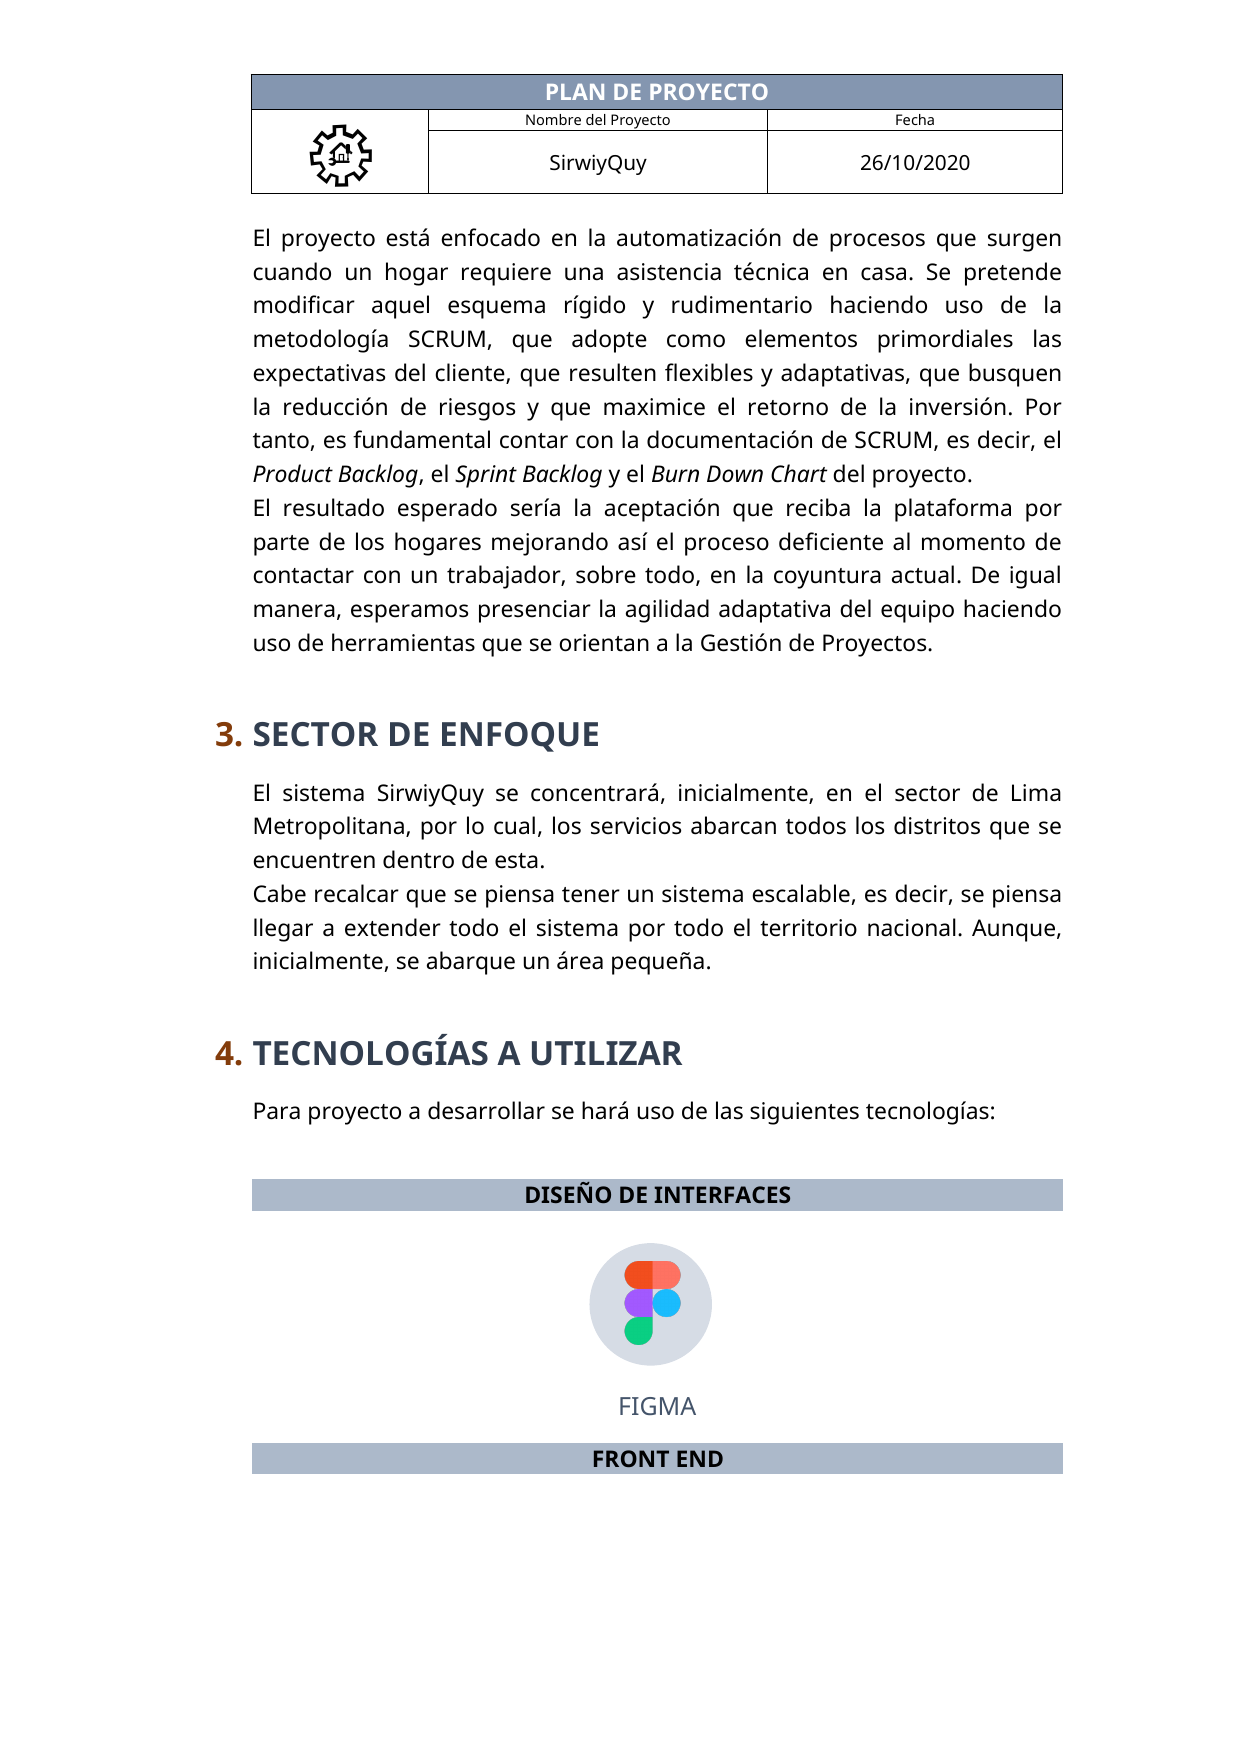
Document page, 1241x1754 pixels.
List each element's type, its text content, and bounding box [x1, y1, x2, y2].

text FIGMA [177, 1388, 1063, 1422]
picture [298, 110, 381, 193]
list El proyecto está enfocado en la automatización de procesos que surgen cuando un hogar requiere una asistencia técnica en casa. Se pretende modificar aquel esquema rígido y rudimentario haciendo uso de la metodología SCRUM, que adopte como elementos primordiales las expectativas del cliente, que resulten flexibles y adaptativas, que busquen la reducción de riesgos y que maximice el retorno de la inversión. Por tanto, es fundamental contar con la documentación de SCRUM, es decir, el Product Backlog, el Sprint Backlog y el Burn Down Chart del proyecto. [252, 222, 1063, 489]
subtitle TECNOLOGÍAS A UTILIZAR [215, 1029, 1063, 1075]
list Cabe recalcar que se piensa tener un sistema escalable, es decir, se piensa llegar a extender todo el sistema por todo el territorio nacional. Aunque, inicialmente, se abarque un área pequeña. [252, 878, 1063, 977]
subtitle SECTOR DE ENFOQUE [215, 711, 1063, 756]
table_header FRONT END [252, 1443, 1063, 1474]
table_header DISEÑO DE INTERFACES [252, 1179, 1063, 1211]
picture [622, 1261, 682, 1345]
list El sistema SirwiyQuy se concentrará, inicialmente, en el sector de Lima Metropolitana, por lo cual, los servicios abarcan todos los distritos que se encuentren dentro de esta. [252, 777, 1063, 875]
list El resultado esperado sería la aceptación que reciba la plataforma por parte de los hogares mejorando así el proceso deficiente al momento de contactar con un trabajador, sobre todo, en la coyuntura actual. De igual manera, esperamos presenciar la agilidad adaptativa del equipo haciendo uso de herramientas que se orientan a la Gestión de Proyectos. [252, 492, 1063, 658]
list Para proyecto a desarrollar se hará uso de las siguientes tecnologías: [252, 1095, 1063, 1126]
